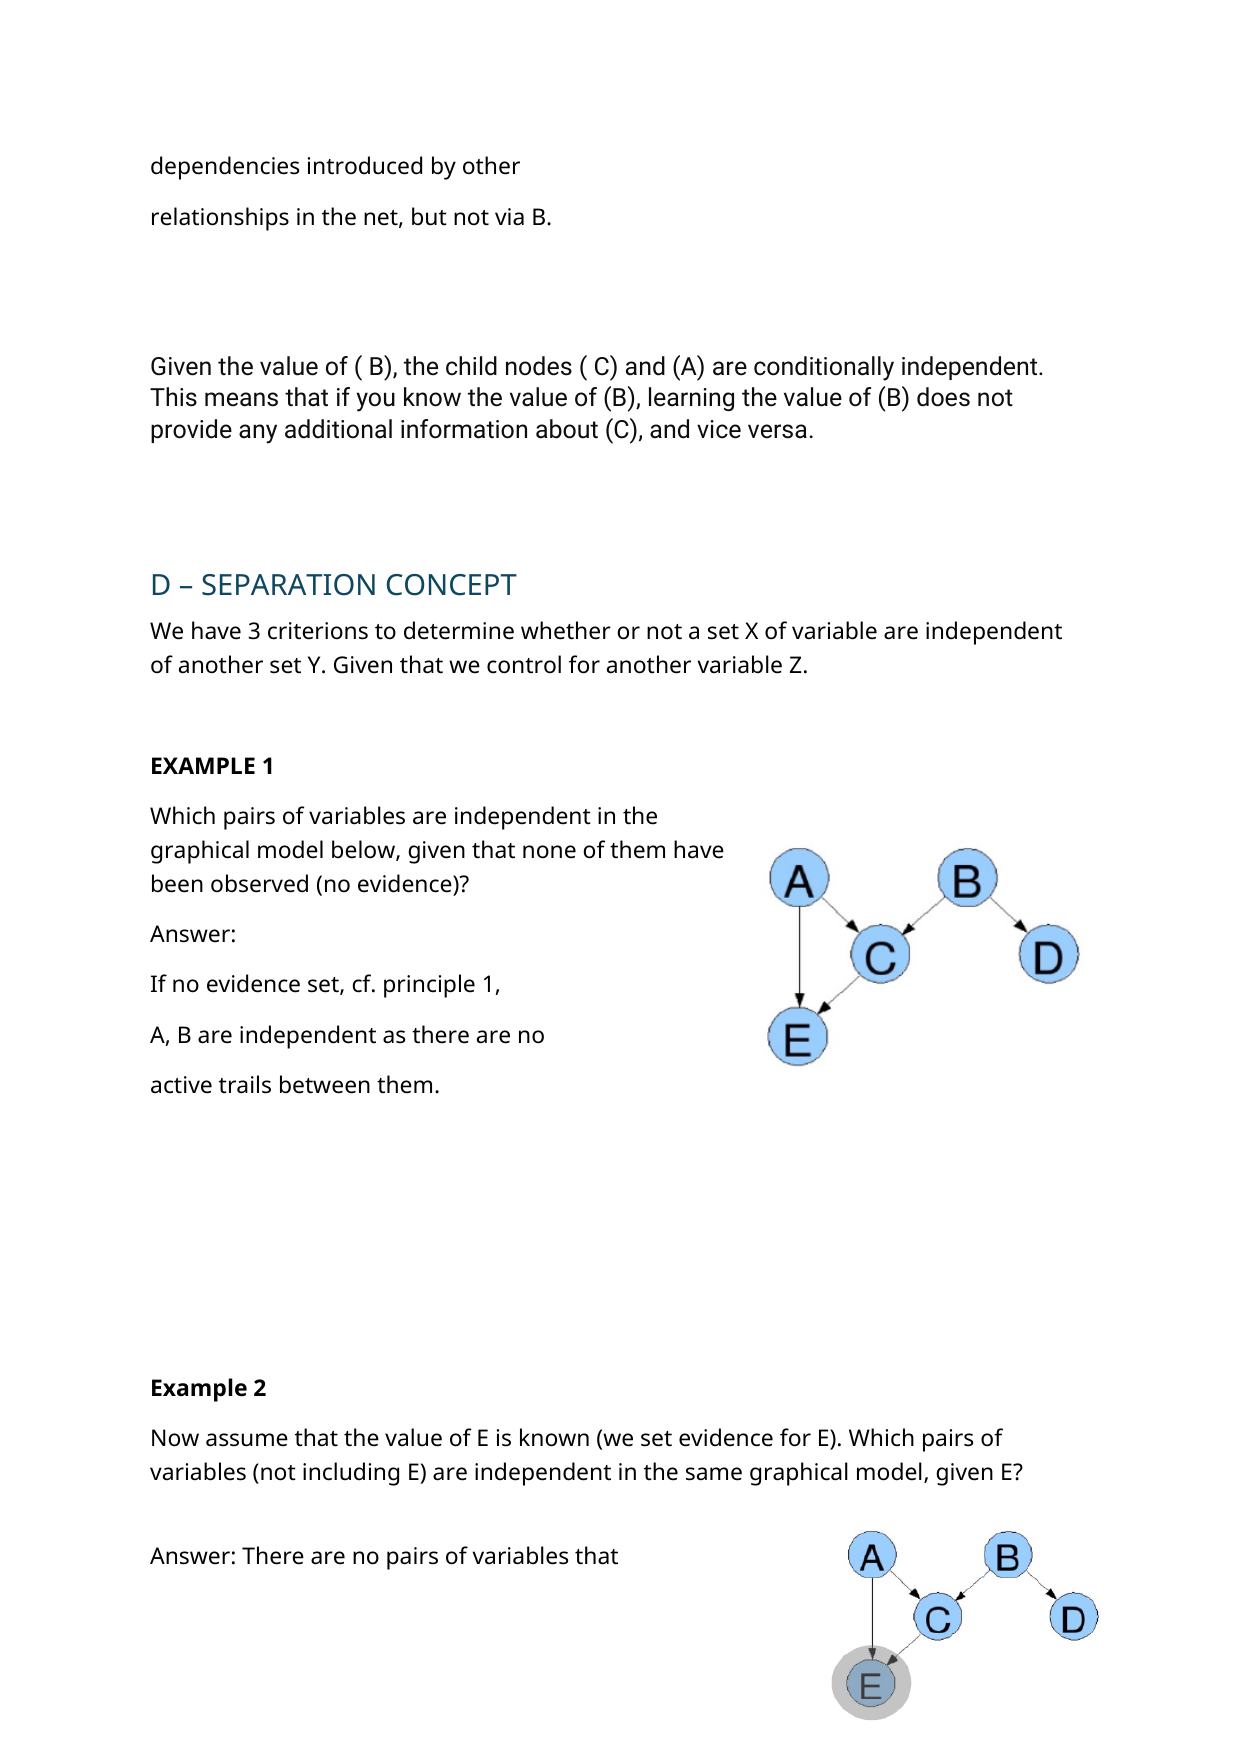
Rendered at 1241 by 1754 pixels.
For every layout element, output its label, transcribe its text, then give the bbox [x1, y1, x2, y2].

text A, B are independent as there are no [150, 1019, 755, 1050]
picture [821, 1512, 1126, 1742]
text Answer: [150, 918, 755, 949]
text EXAMPLE 1 [150, 749, 1090, 781]
subtitle D – SEPARATION CONCEPT [150, 564, 1090, 603]
text Answer: There are no pairs of variables that [150, 1540, 821, 1571]
text dependencies introduced by other [150, 150, 1090, 181]
text active trails between them. [150, 1069, 1090, 1100]
text If no evidence set, cf. principle 1, [150, 968, 755, 999]
text Which pairs of variables are independent in the graphical model below, given that none of them have been observed (no evidence)? [150, 800, 1090, 899]
text Example 2 [150, 1372, 1090, 1403]
picture [755, 830, 1091, 1077]
text We have 3 criterions to determine whether or not a set X of variable are independent of another set Y. Given that we control for another variable Z. [150, 615, 1090, 680]
text Given the value of ( B), the child nodes ( C) and (A) are conditionally independent. This means that if you know the value of (B), learning the value of (B) does not provide any additional information about (C), and vice versa. [150, 352, 1090, 444]
text Now assume that the value of E is known (we set evidence for E). Which pairs of variables (not including E) are independent in the same graphical model, given E? [150, 1422, 1090, 1521]
text relationships in the net, but not via B. [150, 200, 1090, 232]
